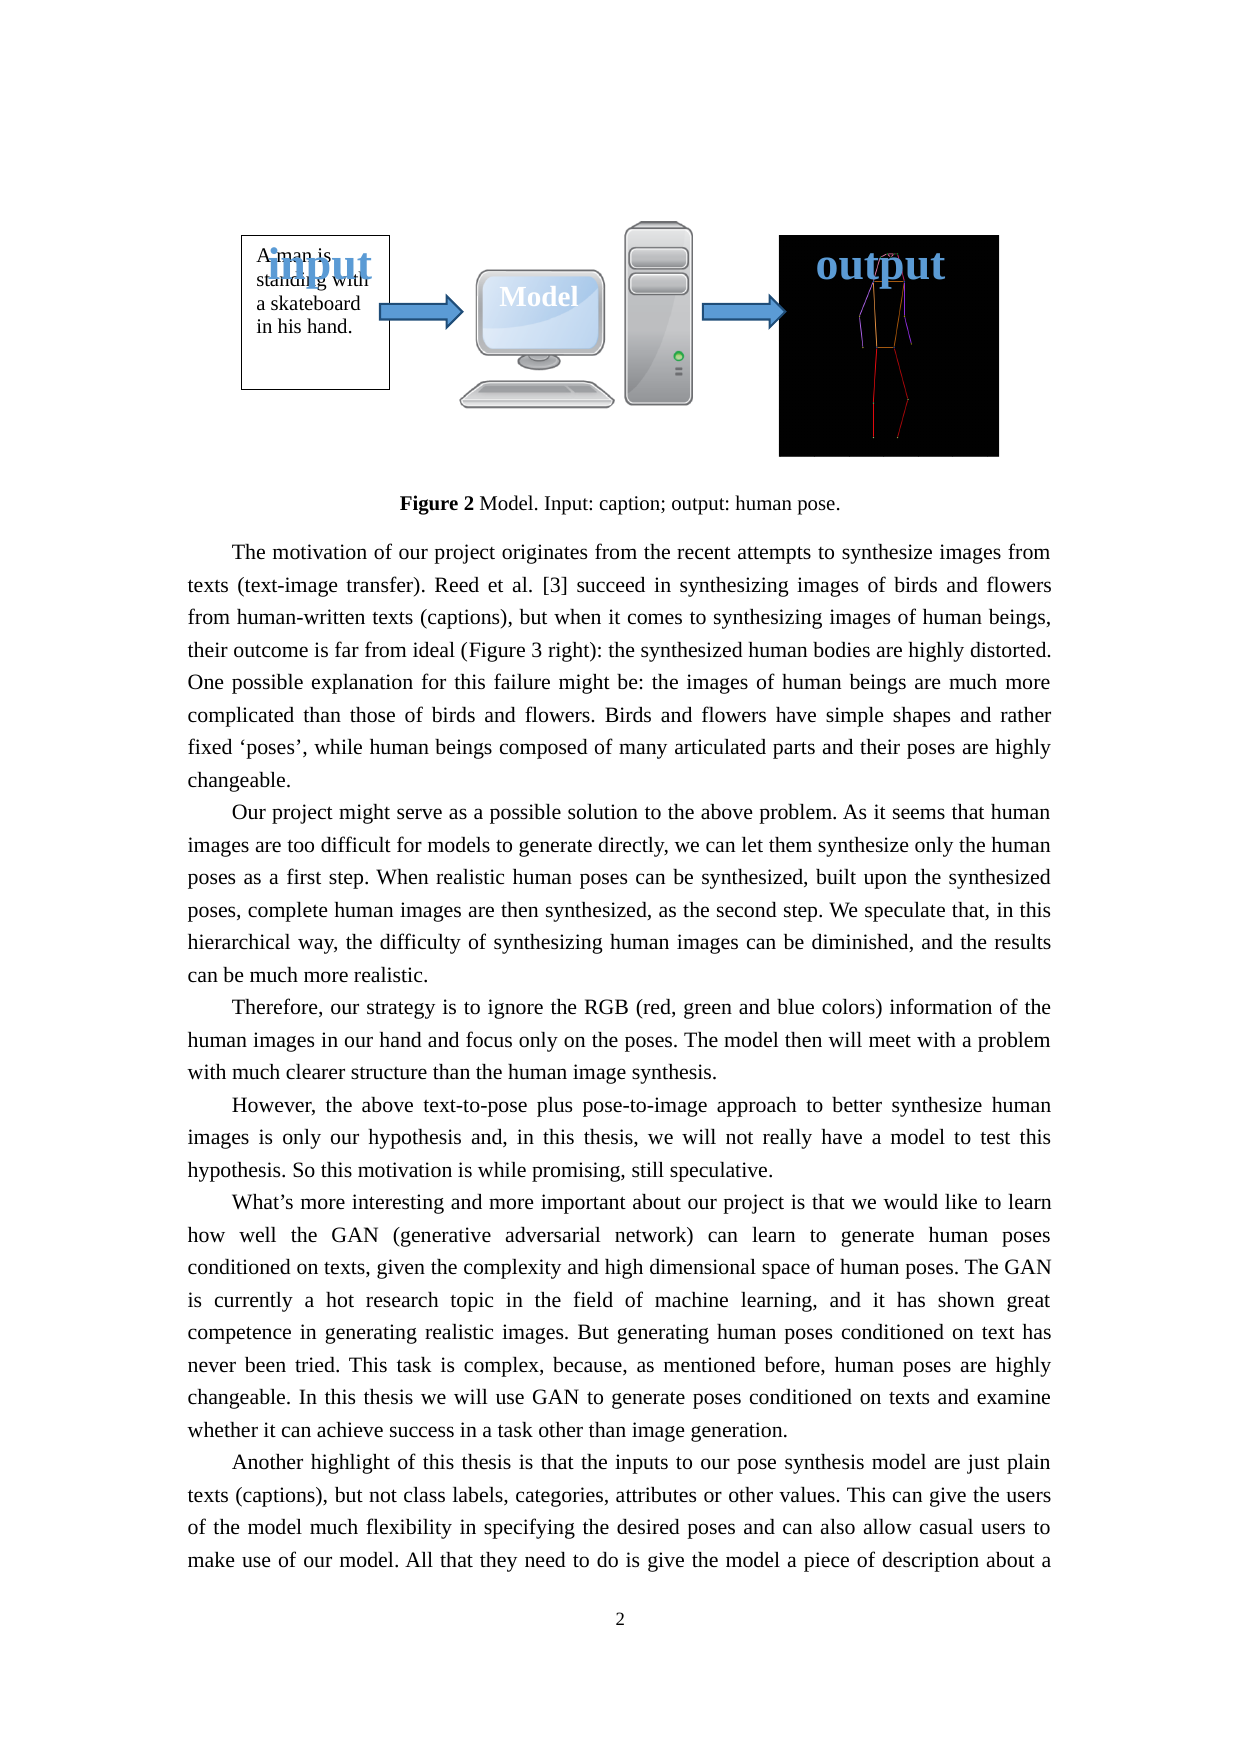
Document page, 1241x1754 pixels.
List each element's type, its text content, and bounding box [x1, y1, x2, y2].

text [187, 1446, 1053, 1576]
text Therefore, our strategy is to ignore the RGB (red, green and blue colors) information of the human images in our hand and focus only on the poses. The model then will meet with a problem with much clearer structure than the human image synthesis. [187, 991, 1053, 1088]
text However, the above text-to-pose plus pose-to-image approach to better synthesize human images is only our hypothesis and, in this thesis, we will not really have a model to test this hypothesis. So this motivation is while promising, still speculative. [187, 1088, 1053, 1186]
text Our project might serve as a possible solution to the above problem. As it seems that human images are too difficult for models to generate directly, we can let them synthesize only the human poses as a first step. When realistic human poses can be synthesized, built upon the synthesized poses, complete human images are then synthesized, as the second step. We speculate that, in this hierarchical way, the difficulty of synthesizing human images can be diminished, and the results can be much more realistic. [187, 796, 1053, 991]
text Figure 2 Model. Input: caption; output: human pose. [209, 487, 1031, 519]
picture [450, 221, 693, 417]
picture [778, 235, 1000, 457]
text The motivation of our project originates from the recent attempts to synthesize images from texts (text-image transfer). Reed et al. [3] succeed in synthesizing images of birds and flowers from human-written texts (captions), but when it comes to synthesizing images of human beings, their outcome is far from ideal (Figure 3 right): the synthesized human bodies are highly distorted. One possible explanation for this failure might be: the images of human beings are much more complicated than those of birds and flowers. Birds and flowers have simple shapes and rather fixed ‘poses’, while human beings composed of many articulated parts and their poses are highly changeable. [187, 536, 1053, 796]
text What’s more interesting and more important about our project is that we would like to learn how well the GAN (generative adversarial network) can learn to generate human poses conditioned on texts, given the complexity and high dimensional space of human poses. The GAN is currently a hot research topic in the field of machine learning, and it has shown great competence in generating realistic images. But generating human poses conditioned on text has never been tried. This task is complex, because, as mentioned before, human poses are highly changeable. In this thesis we will use GAN to generate poses conditioned on texts and examine whether it can achieve success in a task other than image generation. [187, 1186, 1053, 1446]
